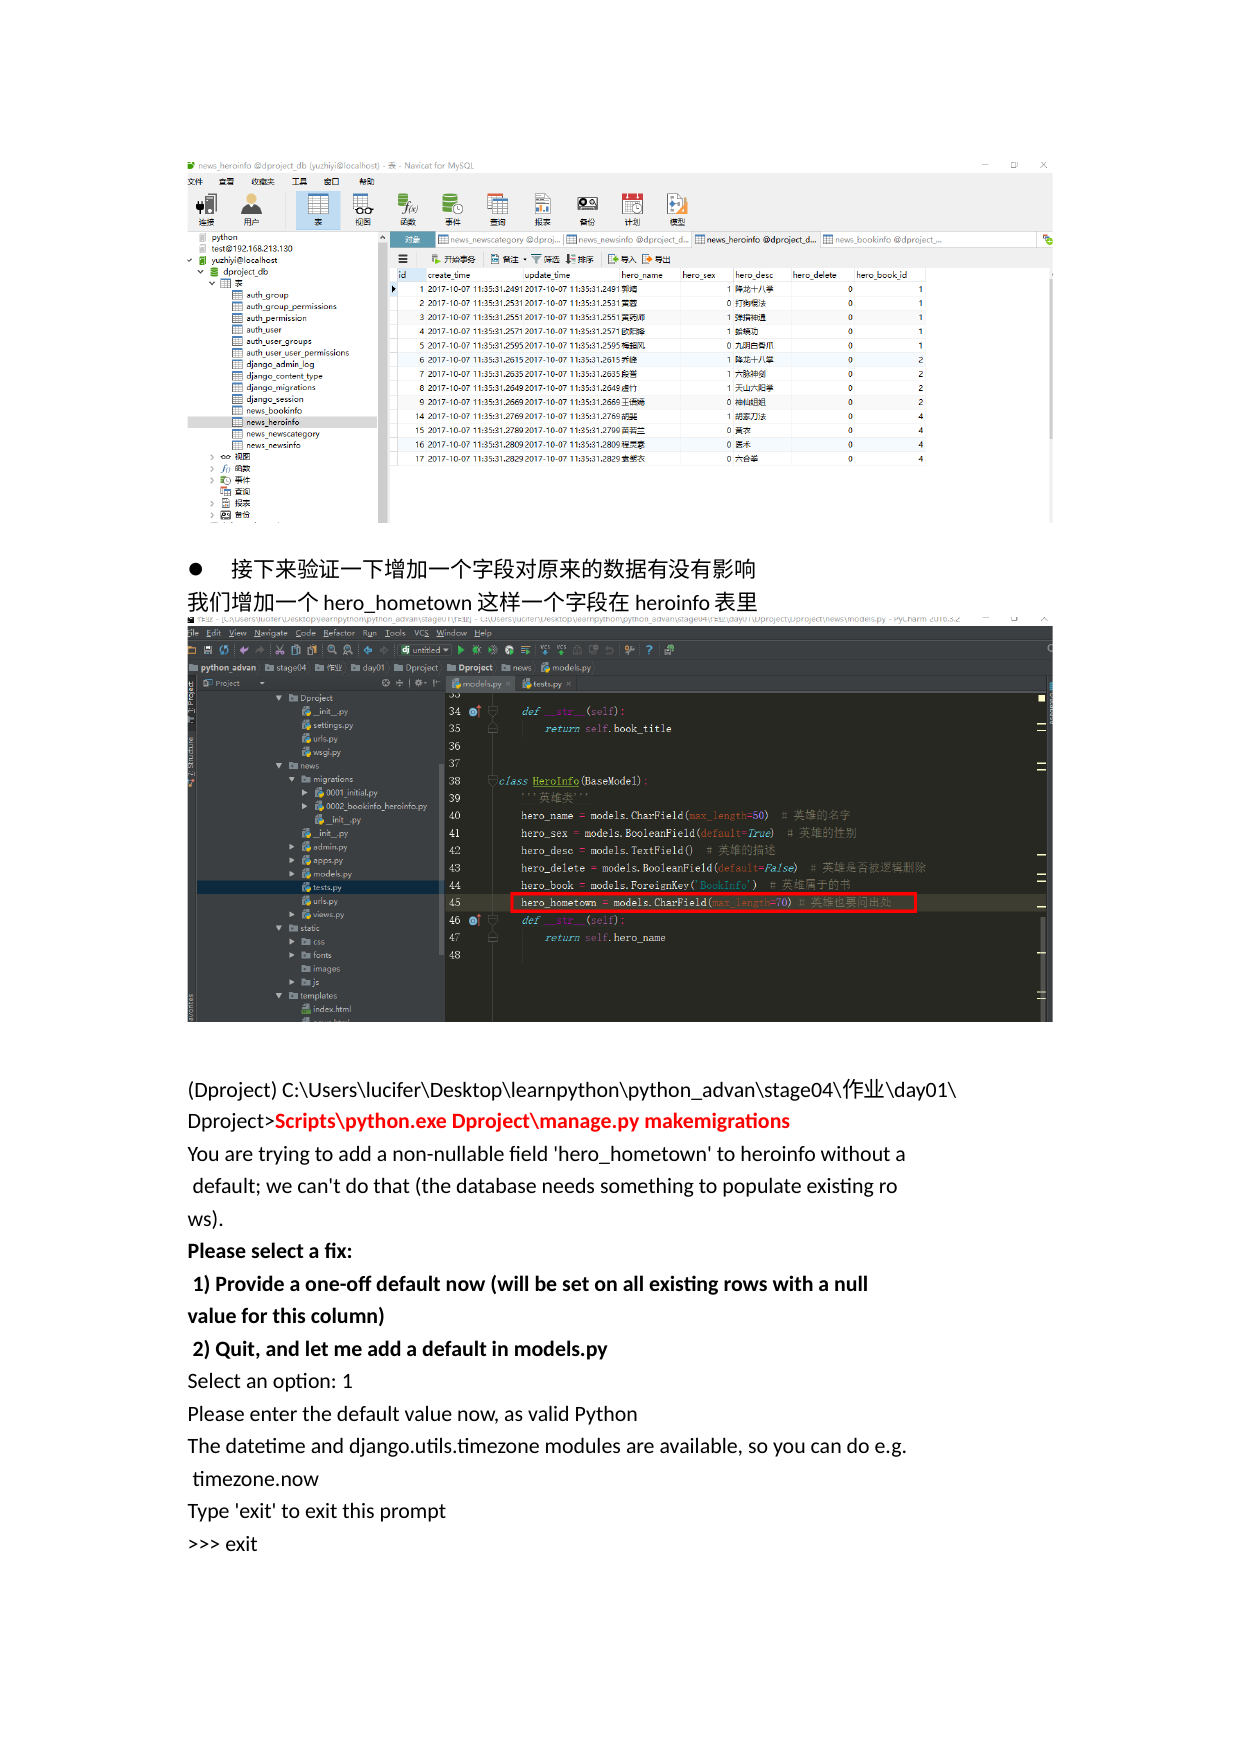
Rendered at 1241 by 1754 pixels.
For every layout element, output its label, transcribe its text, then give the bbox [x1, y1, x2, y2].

text value for this column) [187, 1299, 1053, 1332]
text Type 'exit' to exit this prompt [187, 1494, 1053, 1527]
list 接下来验证一下增加一个字段对原来的数据有没有影响 [187, 552, 1053, 584]
text 我们增加一个hero_hometown 这样一个字段在heroinfo表里 [187, 584, 1053, 617]
text The datetime and django.utils.timezone modules are available, so you can do e.g. [187, 1429, 1053, 1462]
text You are trying to add a non-nullable field 'hero_hometown' to heroinfo without a [187, 1137, 1053, 1169]
text Please enter the default value now, as valid Python [187, 1397, 1053, 1429]
text Please select a fix: [187, 1234, 1053, 1267]
text >>> exit [187, 1527, 1053, 1559]
text 2) Quit, and let me add a default in models.py [187, 1332, 1053, 1364]
picture [187, 162, 1053, 523]
text default; we can't do that (the database needs something to populate existing ro [187, 1169, 1053, 1202]
text Dproject>Scripts\python.exe Dproject\manage.py makemigrations [187, 1104, 1053, 1137]
text timezone.now [187, 1462, 1053, 1494]
text (Dproject) C:\Users\lucifer\Desktop\learnpython\python_advan\stage04\作业\day01\ [187, 1072, 1053, 1104]
text Select an option: 1 [187, 1364, 1053, 1397]
text 1) Provide a one-off default now (will be set on all existing rows with a null [187, 1267, 1053, 1299]
text ws). [187, 1202, 1053, 1234]
picture [187, 617, 1053, 1022]
